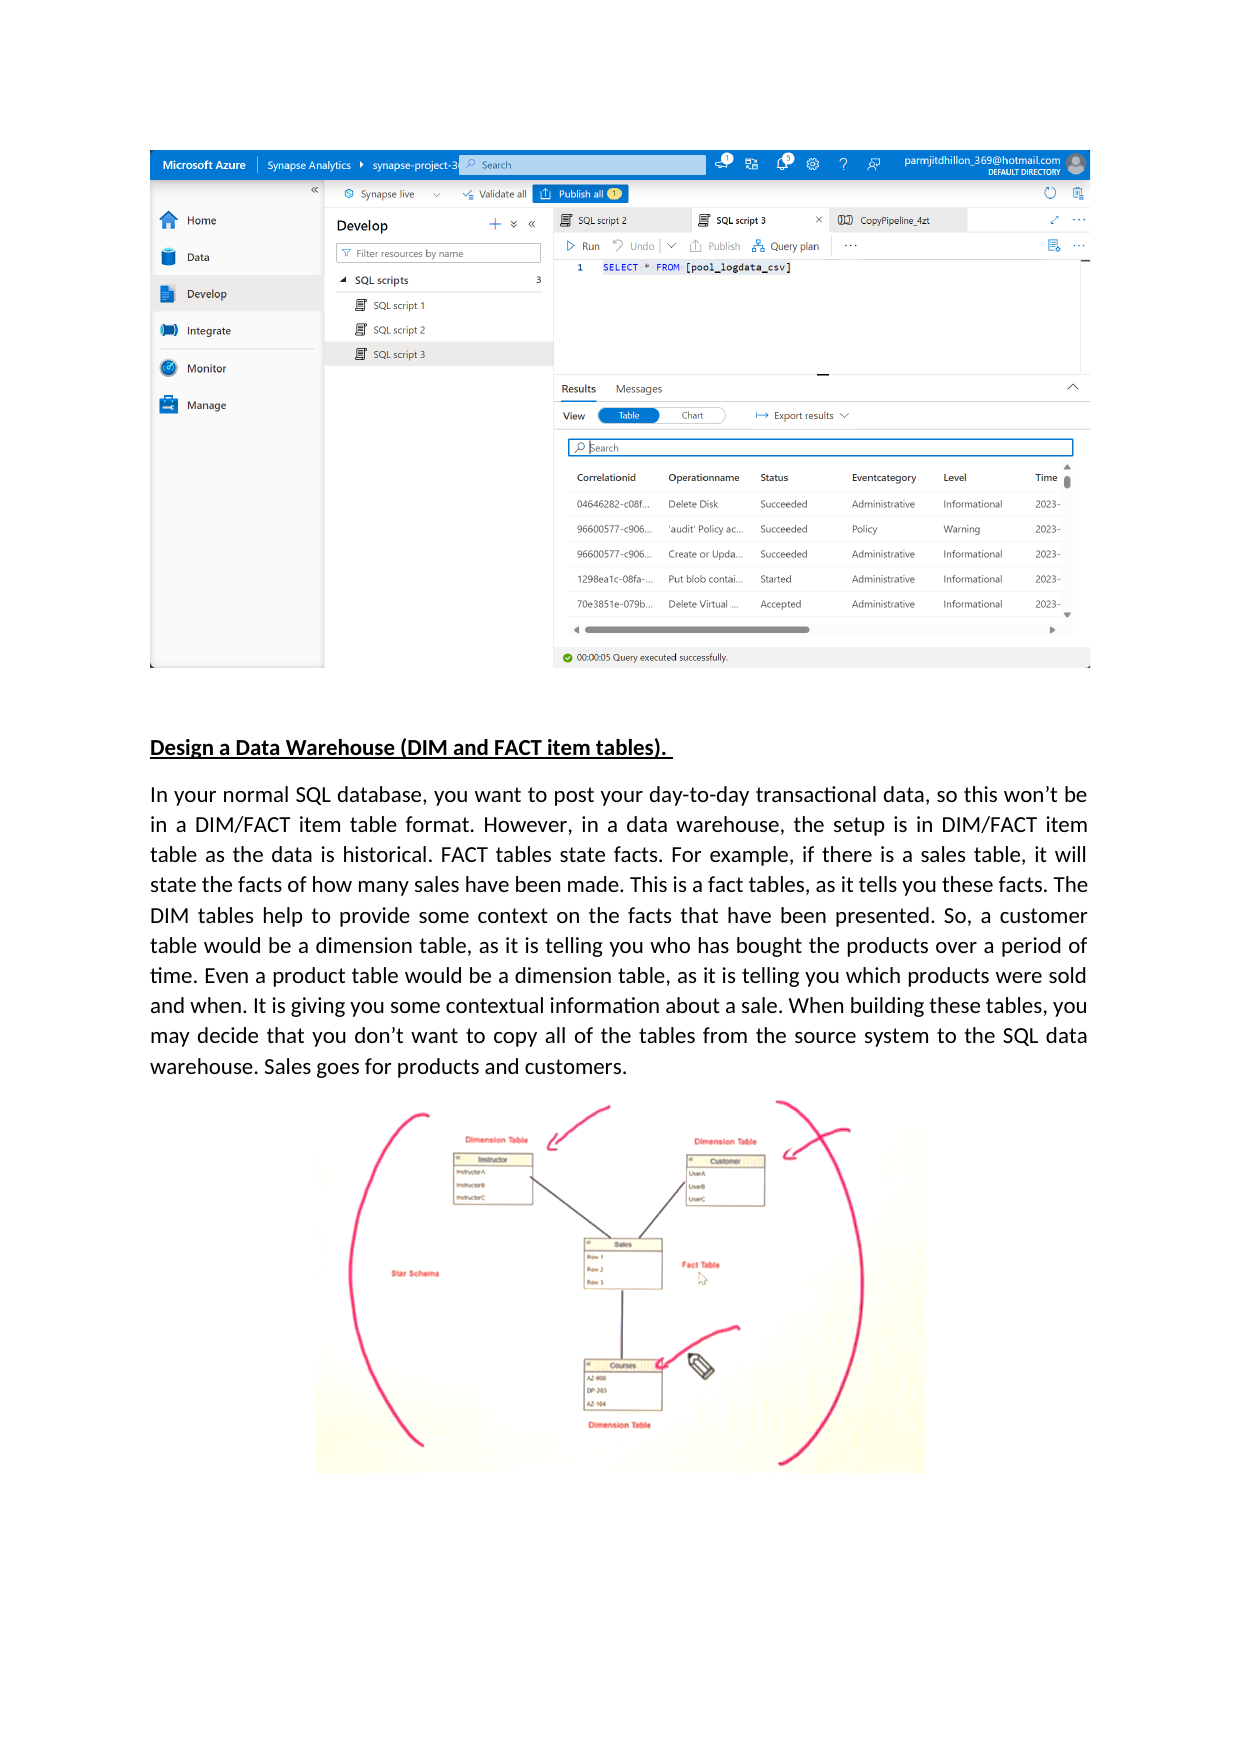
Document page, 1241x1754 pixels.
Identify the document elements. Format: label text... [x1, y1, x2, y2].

picture [150, 150, 1091, 668]
text Design a Data Warehouse (DIM and FACT item tables). [150, 733, 1090, 761]
text In your normal SQL database, you want to post your day-to-day transactional data, so this won’t be in a DIM/FACT item table format. However, in a data warehouse, the setup is in DIM/FACT item table as the data is historical. FACT tables state facts. For example, if there is a sales table, it will state the facts of how many sales have been made. This is a fact tables, as it tells you these facts. The DIM tables help to provide some context on the facts that have been presented. So, a customer table would be a dimension table, as it is telling you who has bought the products over a period of time. Even a product table would be a dimension table, as it is telling you which products were sold and when. It is giving you some contextual information about a sale. When building these tables, you may decide that you don’t want to copy all of the tables from the source system to the SQL data warehouse. Sales goes for products and customers. [150, 780, 1090, 1080]
picture [315, 1098, 925, 1473]
